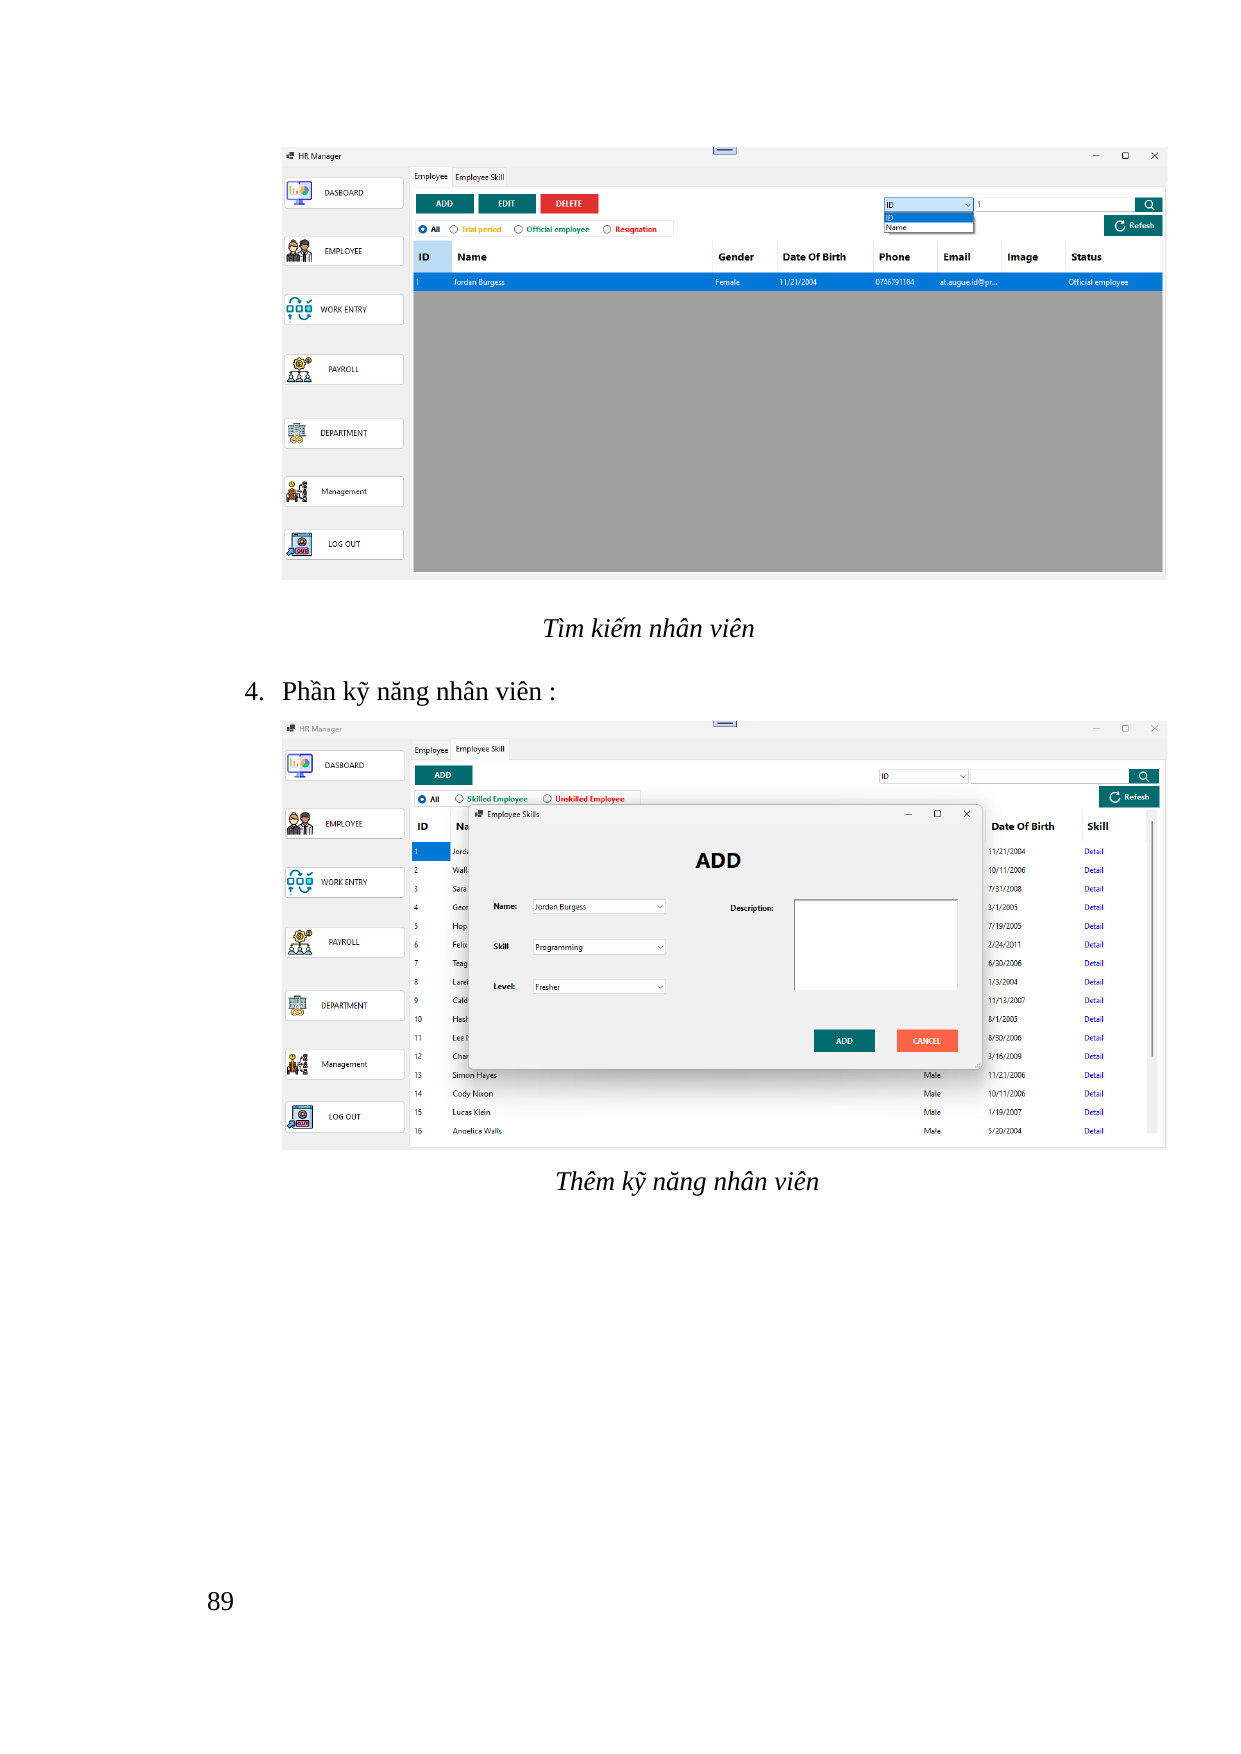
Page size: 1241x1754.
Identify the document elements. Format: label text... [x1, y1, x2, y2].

picture [281, 147, 1168, 580]
list Phần kỹ năng nhân viên : [244, 675, 1092, 706]
list Thêm kỹ năng nhân viên [282, 1165, 1092, 1196]
picture [281, 721, 1168, 1150]
text Tìm kiếm nhân viên [207, 612, 1092, 643]
